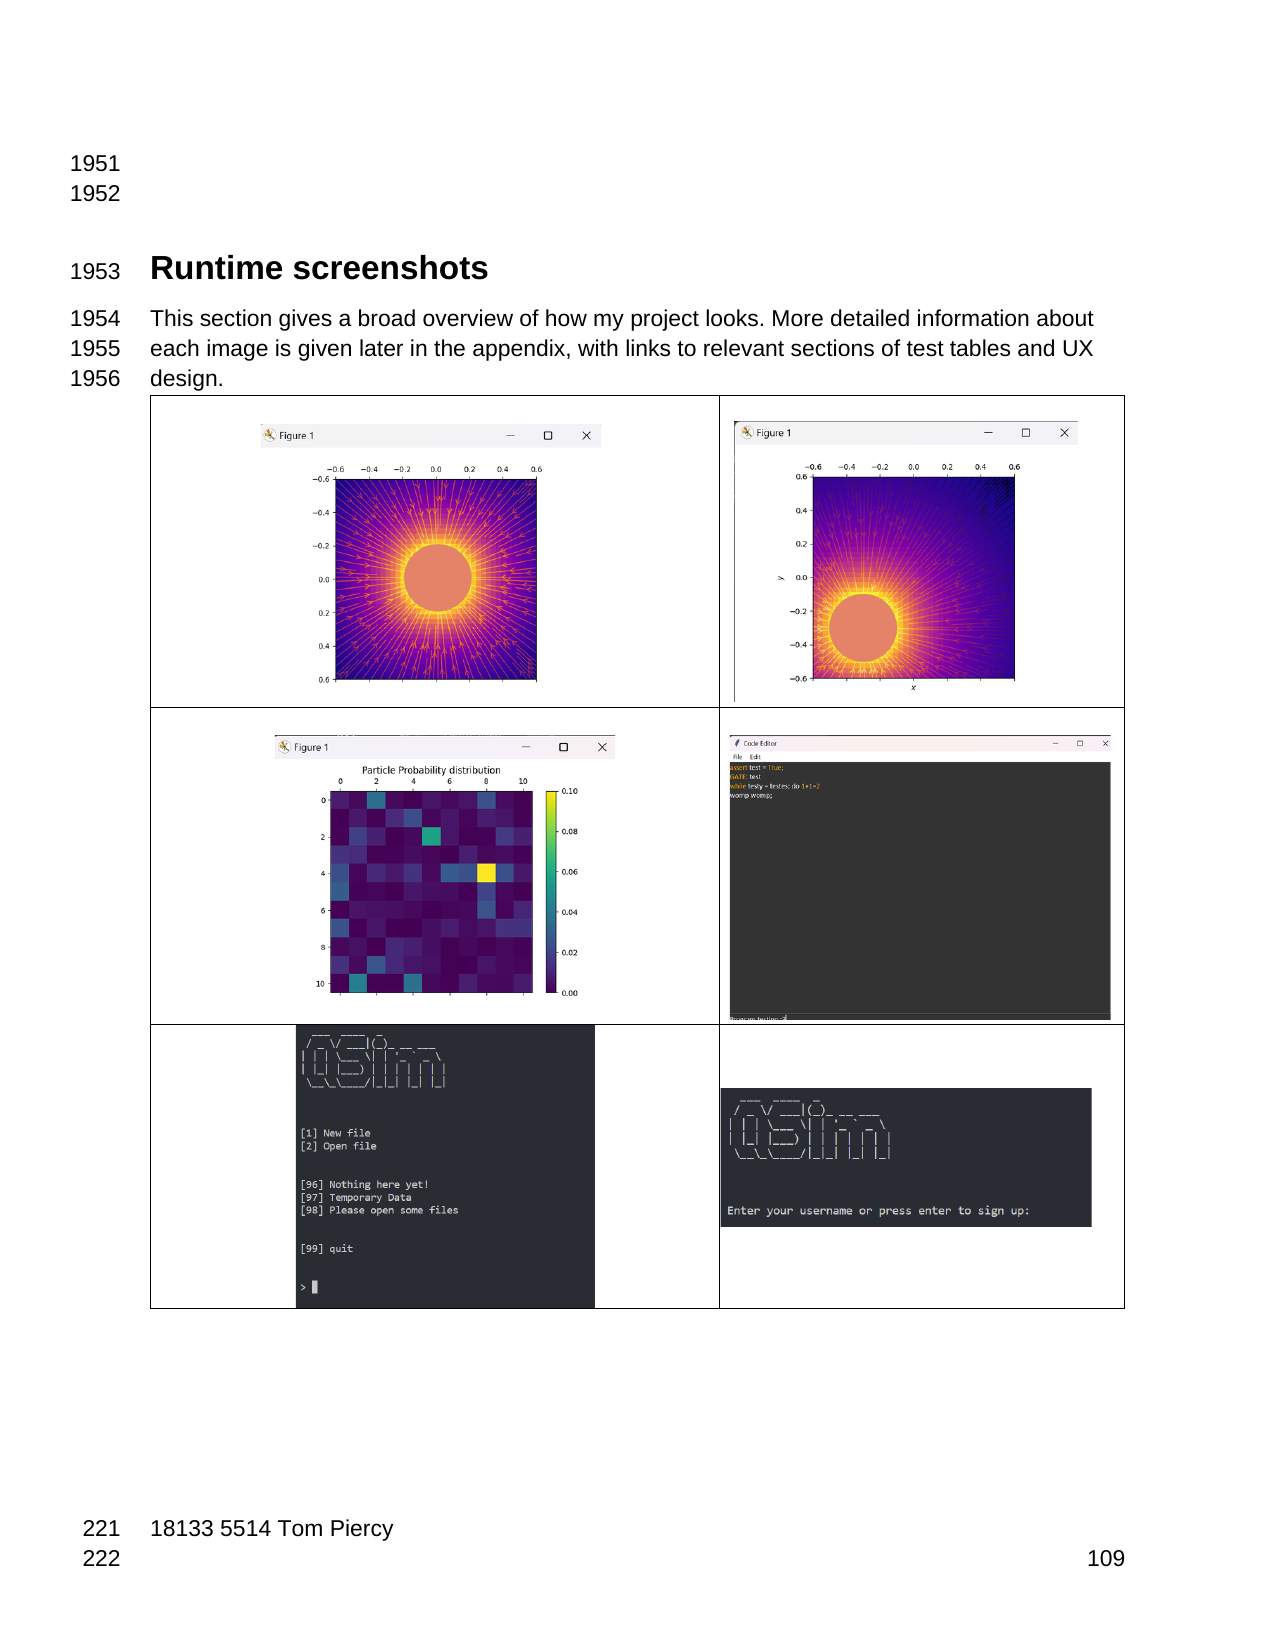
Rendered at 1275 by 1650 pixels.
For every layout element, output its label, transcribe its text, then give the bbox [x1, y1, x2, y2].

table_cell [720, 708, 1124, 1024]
picture [729, 735, 1112, 1020]
picture [719, 1088, 1092, 1227]
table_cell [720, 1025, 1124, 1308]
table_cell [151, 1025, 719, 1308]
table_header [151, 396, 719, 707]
subtitle Runtime screenshots [150, 248, 1125, 286]
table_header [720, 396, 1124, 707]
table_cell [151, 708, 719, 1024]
picture [274, 735, 616, 1014]
text This section gives a broad overview of how my project looks. More detailed information about each image is given later in the appendix, with links to relevant sections of test tables and UX design. [150, 304, 1125, 391]
picture [260, 424, 601, 703]
picture [295, 1025, 595, 1307]
picture [734, 421, 1078, 702]
